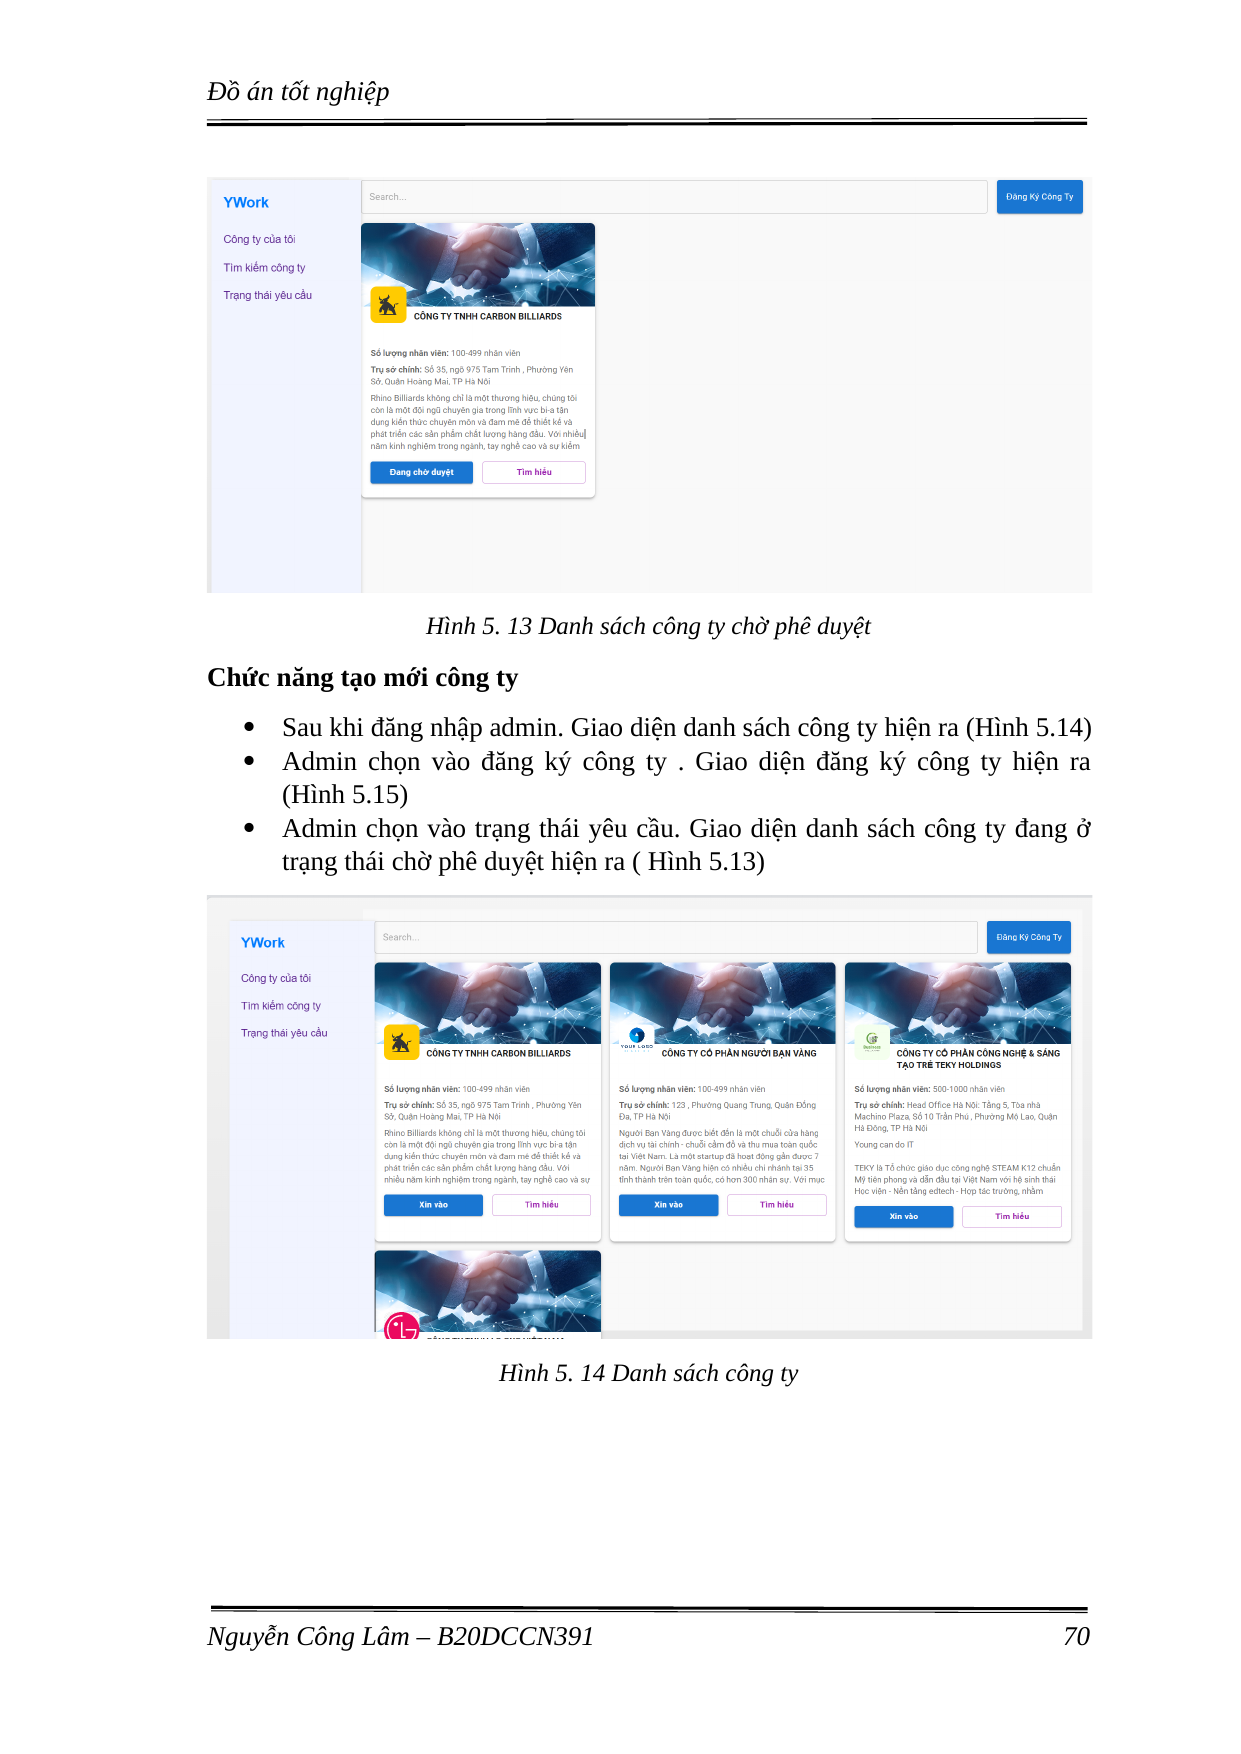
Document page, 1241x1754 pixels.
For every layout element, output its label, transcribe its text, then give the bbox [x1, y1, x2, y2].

picture [206, 177, 1093, 593]
text Hình 5. 13 Danh sách công ty chờ phê duyệt [207, 611, 1092, 640]
list Admin chọn vào đăng ký công ty . Giao diện đăng ký công ty hiện ra (Hình 5.15) [244, 744, 1092, 809]
picture [206, 895, 1093, 1339]
text Hình 5. 14 Danh sách công ty [207, 1358, 1092, 1387]
text Chức năng tạo mới công ty [207, 661, 1092, 692]
list Admin chọn vào trạng thái yêu cầu. Giao diện danh sách công ty đang ở trạng thái chờ phê duyệt hiện ra ( Hình 5.13) [244, 812, 1092, 877]
list Sau khi đăng nhập admin. Giao diện danh sách công ty hiện ra (Hình 5.14) [244, 711, 1092, 742]
